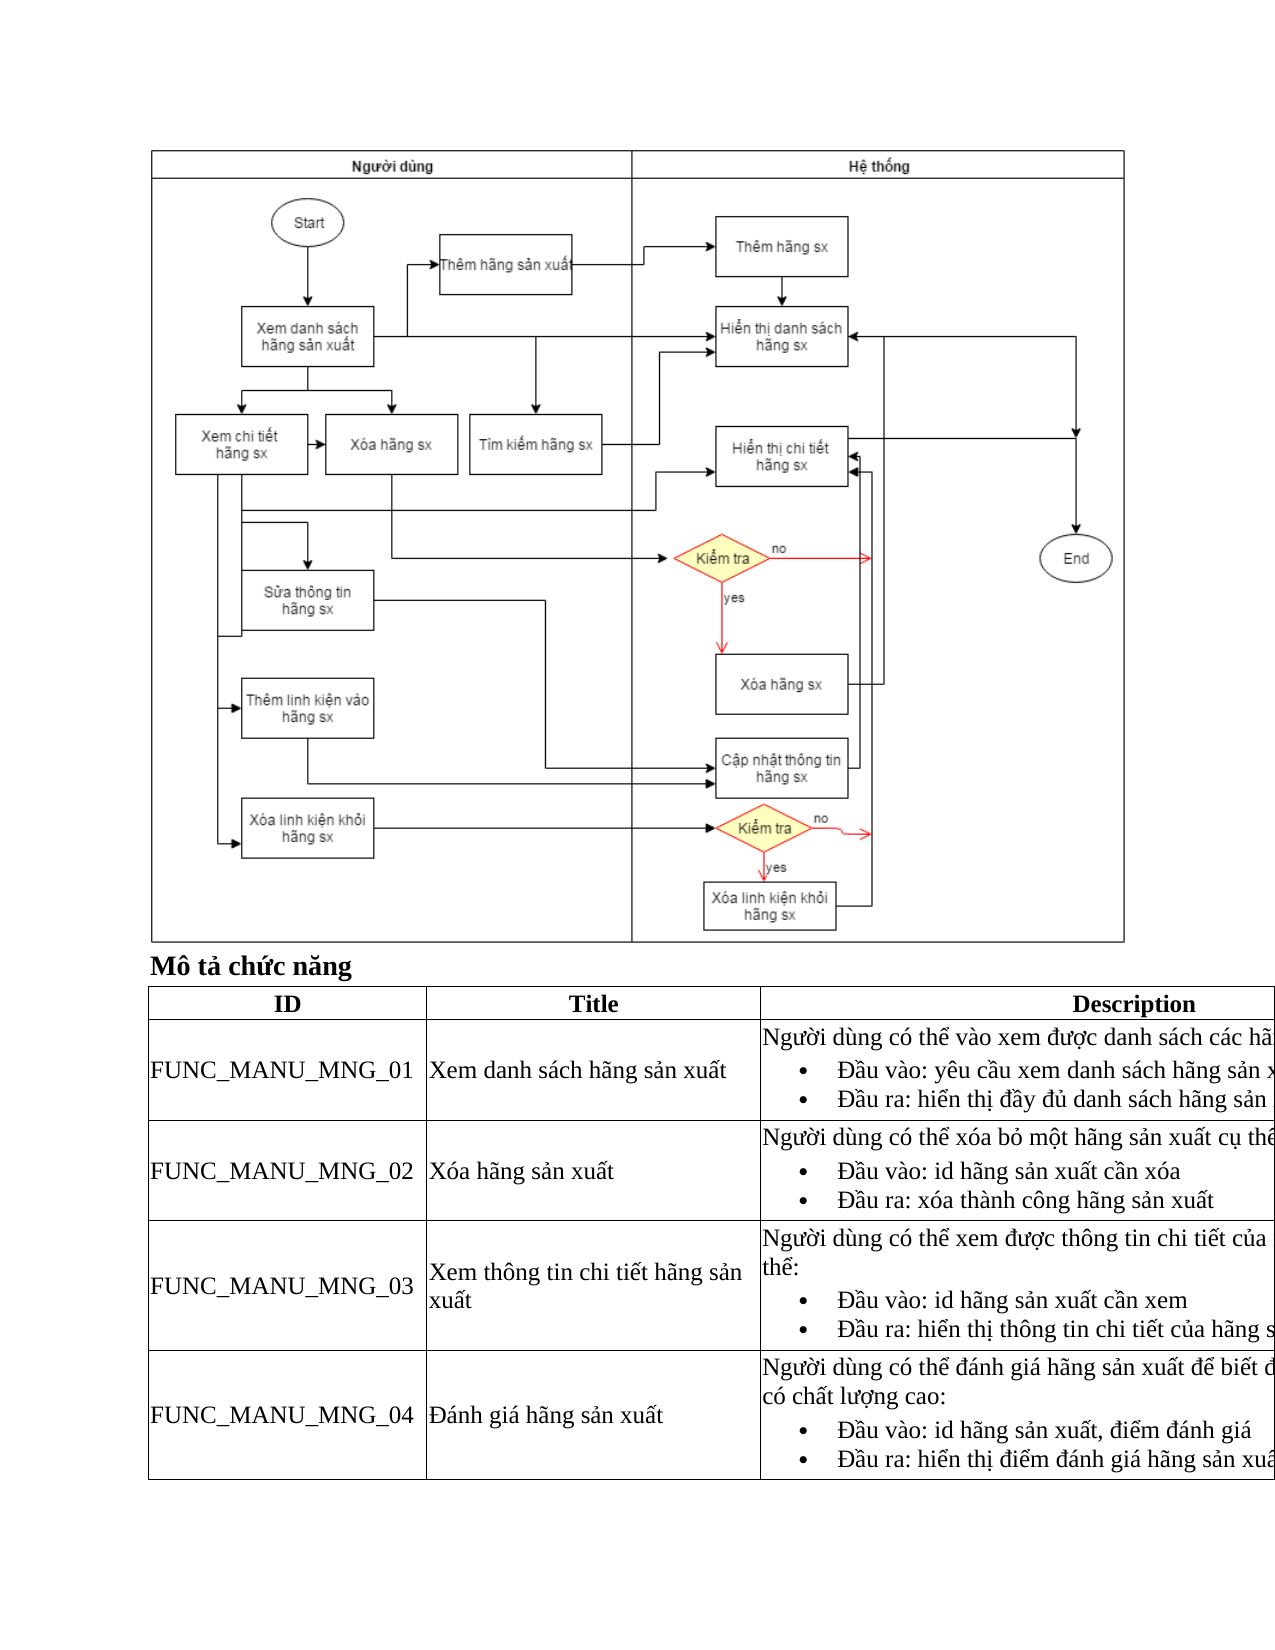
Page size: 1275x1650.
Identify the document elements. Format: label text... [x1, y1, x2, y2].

table_cell Người dùng có thể vào xem được danh sách các hãng sản xuất hiện có: Đầu vào: yêu cầu xem danh sách hãng sản xuất Đầu ra: hiển thị đầy đủ danh sách hãng sản xuất [761, 1020, 1274, 1120]
table_cell Xem danh sách hãng sản xuất [427, 1020, 760, 1120]
table_cell FUNC_MANU_MNG_04 [149, 1351, 426, 1479]
table_cell Người dùng có thể xem được thông tin chi tiết của một hãng sản xuất cụ thể: Đầu vào: id hãng sản xuất cần xem Đầu ra: hiển thị thông tin chi tiết của hãng sản xuất [761, 1221, 1274, 1350]
table_cell Xem thông tin chi tiết hãng sản xuất [427, 1221, 760, 1350]
table_cell Người dùng có thể xóa bỏ một hãng sản xuất cụ thể: Đầu vào: id hãng sản xuất cần xóa Đầu ra: xóa thành công hãng sản xuất [761, 1121, 1274, 1220]
table_cell FUNC_MANU_MNG_01 [149, 1020, 426, 1120]
table_cell FUNC_MANU_MNG_02 [149, 1121, 426, 1220]
subtitle Mô tả chức năng [150, 949, 1125, 981]
table_header Description [761, 987, 1274, 1019]
table_cell Xóa hãng sản xuất [427, 1121, 760, 1220]
table_cell Đánh giá hãng sản xuất [427, 1351, 760, 1479]
table_cell Người dùng có thể đánh giá hãng sản xuất để biết được hãng sản xuất nào có chất lượng cao: Đầu vào: id hãng sản xuất, điểm đánh giá Đầu ra: hiển thị điểm đánh giá hãng sản xuất [761, 1351, 1274, 1479]
table_header Title [427, 987, 760, 1019]
table_cell FUNC_MANU_MNG_03 [149, 1221, 426, 1350]
table_header ID [149, 987, 426, 1019]
